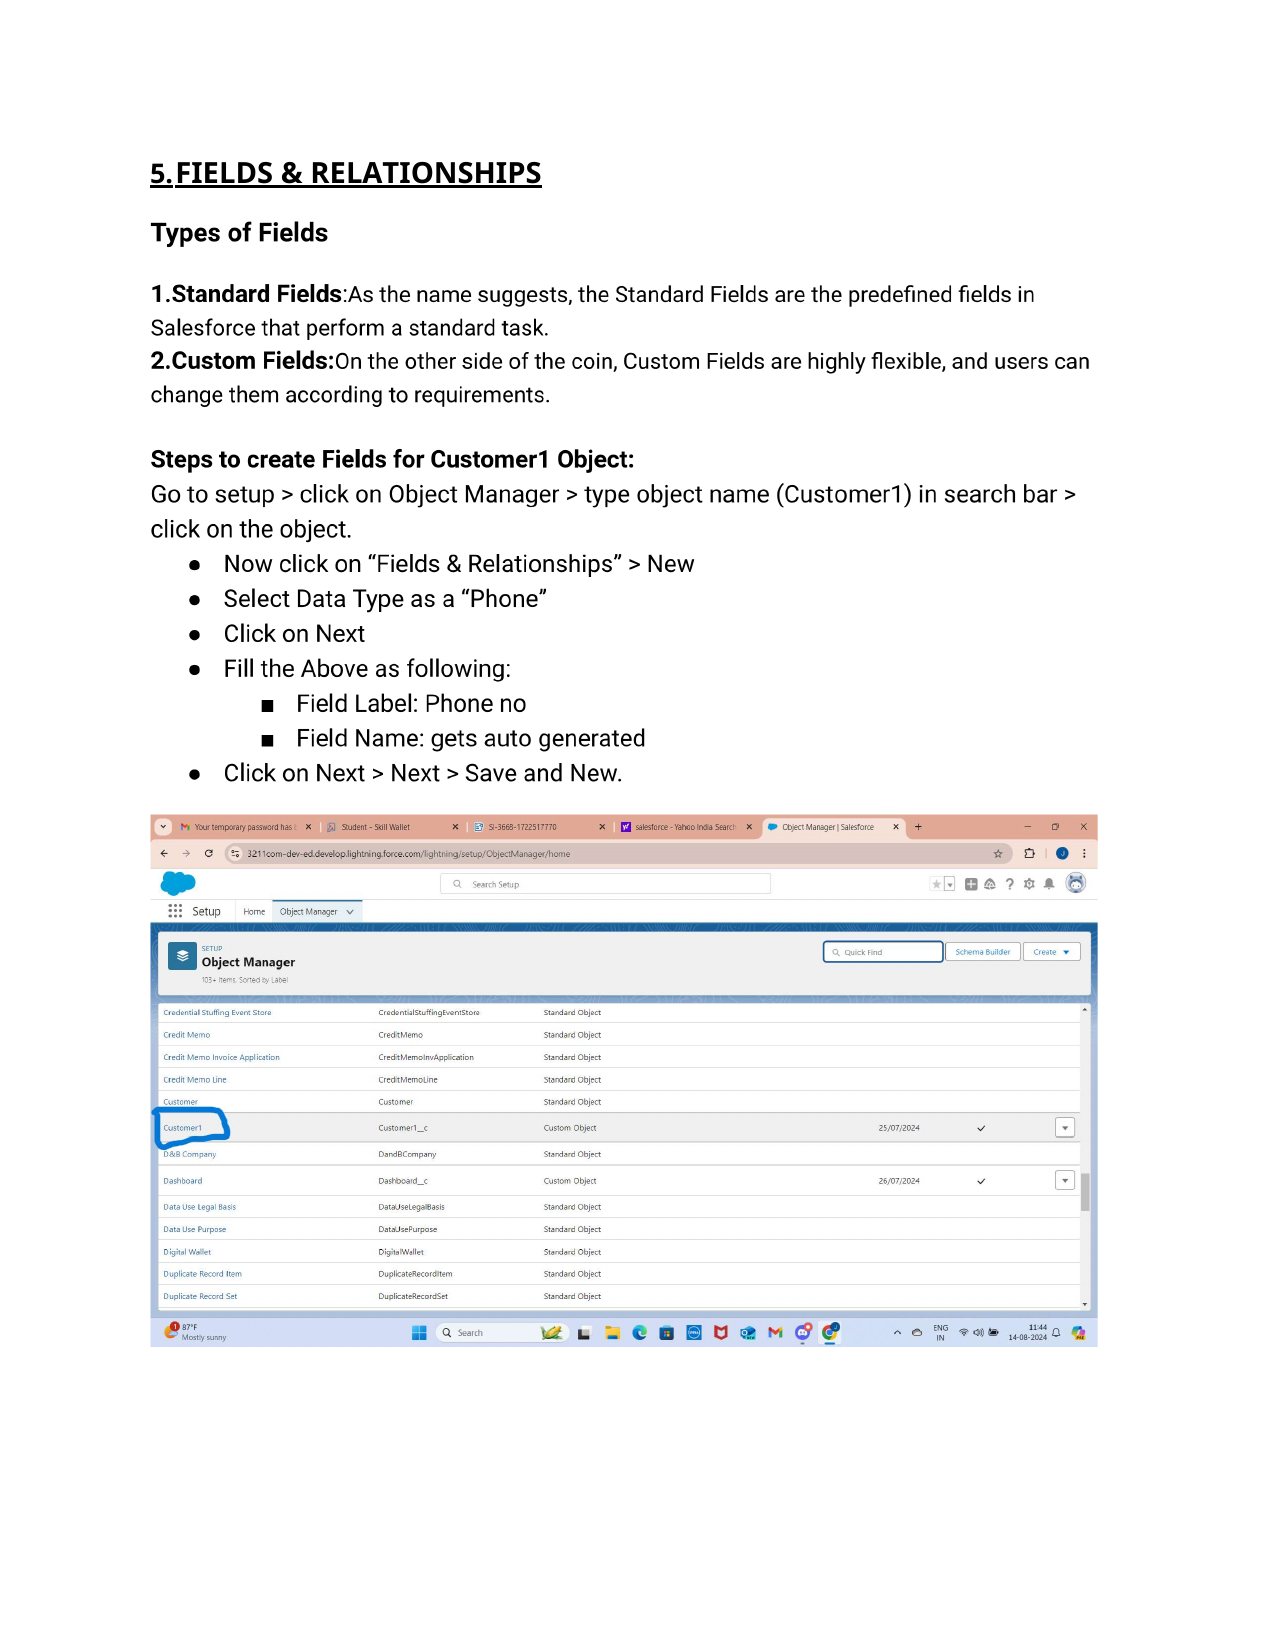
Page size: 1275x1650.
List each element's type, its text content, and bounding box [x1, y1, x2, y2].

list FIELDS & RELATIONSHIPS [150, 152, 1135, 192]
picture [150, 221, 1098, 1347]
